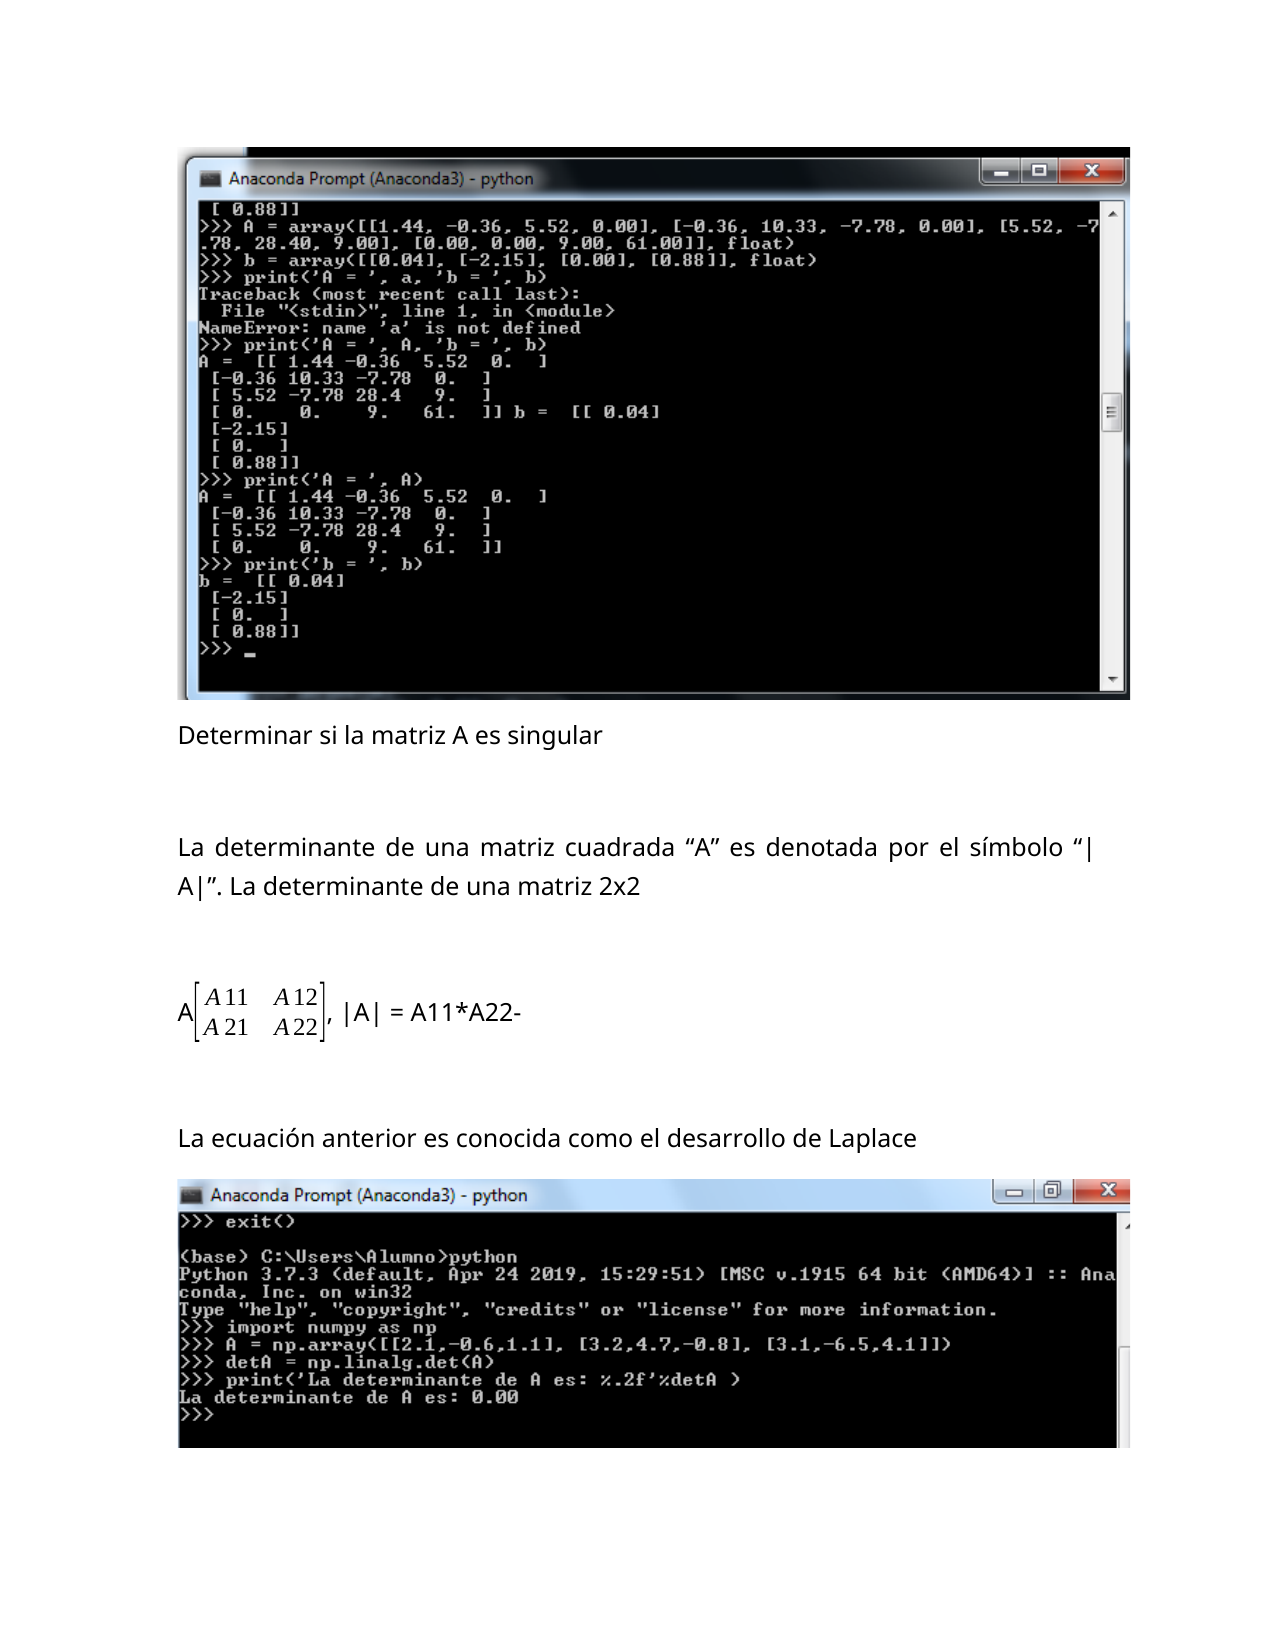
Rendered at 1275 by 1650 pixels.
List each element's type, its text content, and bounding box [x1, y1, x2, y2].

text Determinar si la matriz A es singular [177, 718, 1098, 752]
text La determinante de una matriz cuadrada “A” es denotada por el símbolo “|A|”. La determinante de una matriz 2x2 [177, 830, 1098, 903]
picture [177, 1179, 1131, 1448]
picture [177, 147, 1131, 700]
text La ecuación anterior es conocida como el desarrollo de Laplace [177, 1121, 1098, 1155]
text A, |A| = A11*A22- [177, 981, 1098, 1043]
